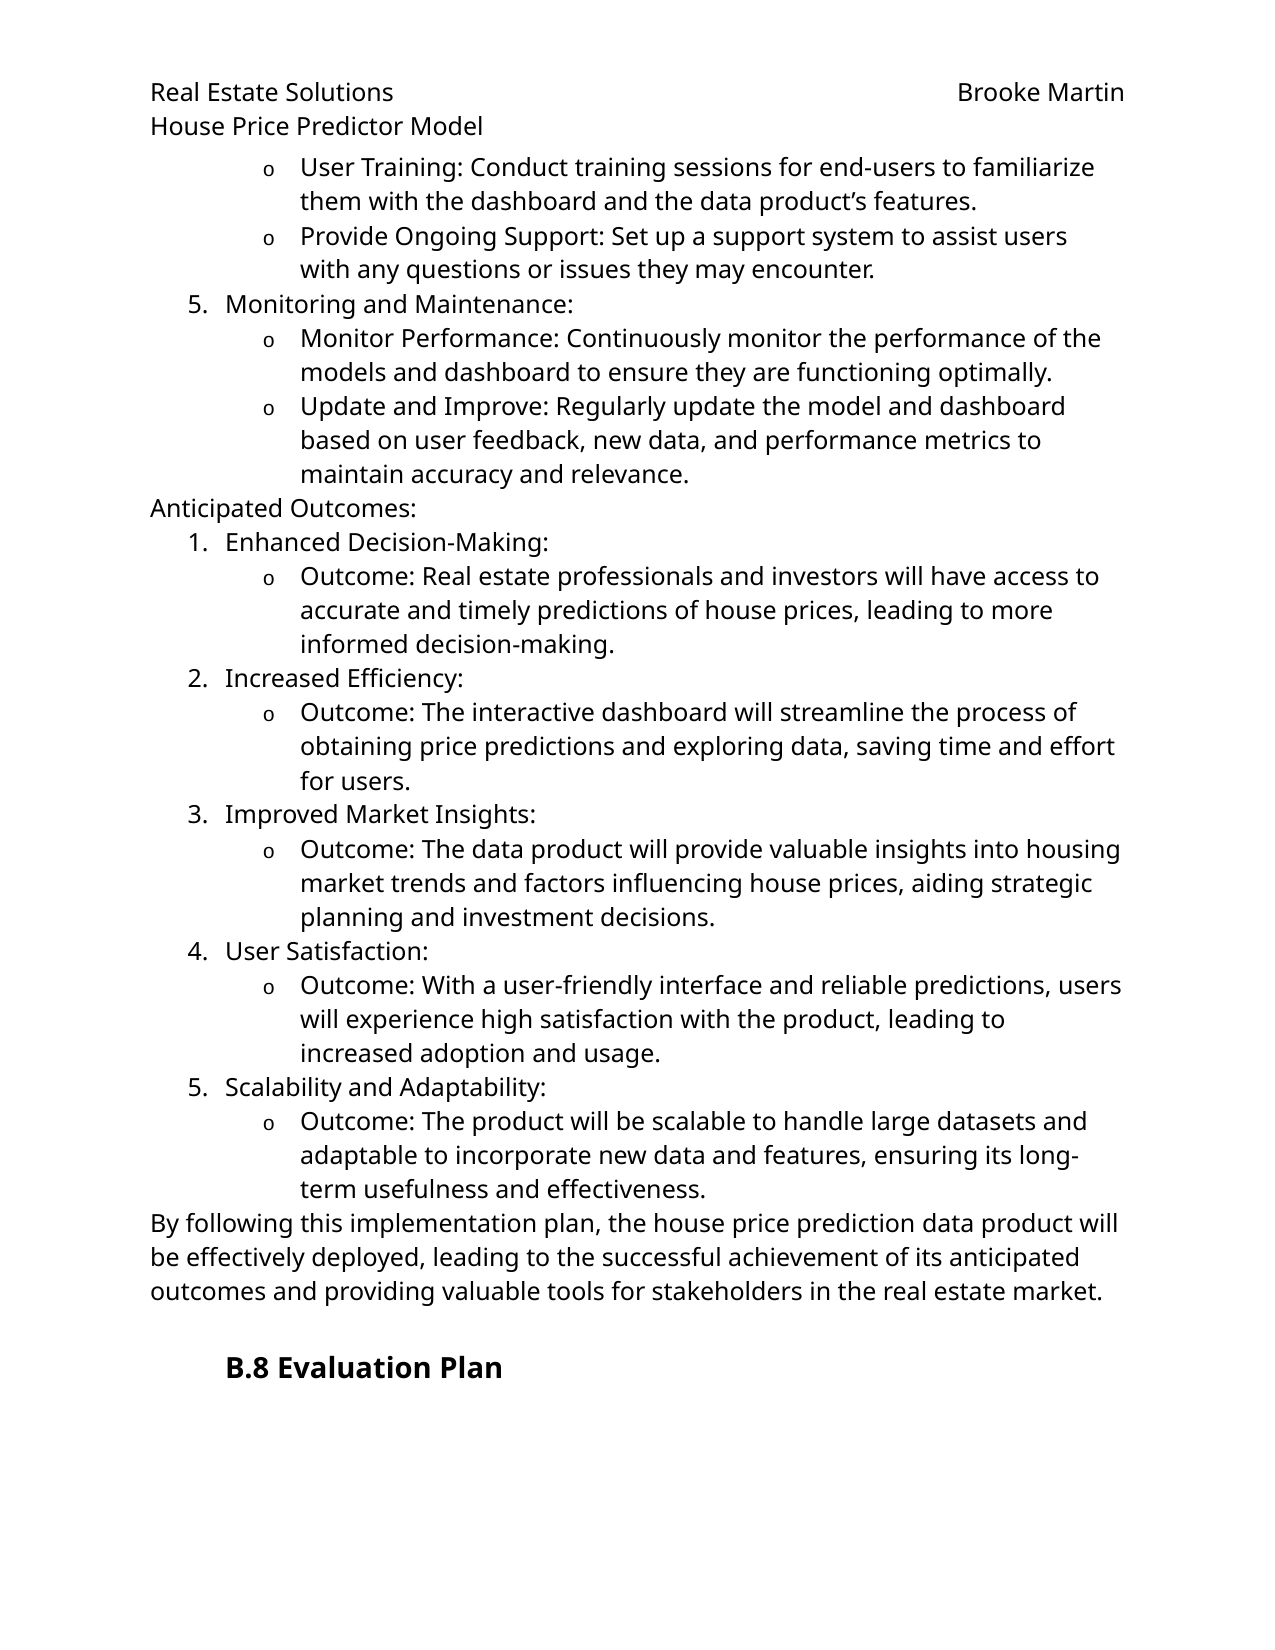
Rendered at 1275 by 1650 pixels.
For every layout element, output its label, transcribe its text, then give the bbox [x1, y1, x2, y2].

list Enhanced Decision-Making: [187, 525, 1125, 559]
list Outcome: The interactive dashboard will streamline the process of obtaining price predictions and exploring data, saving time and effort for users. [262, 695, 1125, 797]
list Outcome: Real estate professionals and investors will have access to accurate and timely predictions of house prices, leading to more informed decision-making. [262, 559, 1125, 661]
list Update and Improve: Regularly update the model and dashboard based on user feedback, new data, and performance metrics to maintain accuracy and relevance. [262, 388, 1125, 491]
list Outcome: The data product will provide valuable insights into housing market trends and factors influencing house prices, aiding strategic planning and investment decisions. [262, 831, 1125, 933]
list Increased Efficiency: [187, 661, 1125, 695]
text By following this implementation plan, the house price prediction data product will be effectively deployed, leading to the successful achievement of its anticipated outcomes and providing valuable tools for stakeholders in the real estate market. [150, 1206, 1125, 1308]
list Outcome: With a user-friendly interface and reliable predictions, users will experience high satisfaction with the product, leading to increased adoption and usage. [262, 967, 1125, 1070]
text B.8 Evaluation Plan [150, 1348, 1125, 1387]
list User Satisfaction: [187, 933, 1125, 967]
list Improved Market Insights: [187, 797, 1125, 831]
text Anticipated Outcomes: [150, 491, 1125, 525]
list Scalability and Adaptability: [187, 1070, 1125, 1104]
list Monitoring and Maintenance: [187, 286, 1125, 320]
list Provide Ongoing Support: Set up a support system to assist users with any questions or issues they may encounter. [262, 218, 1125, 286]
list Monitor Performance: Continuously monitor the performance of the models and dashboard to ensure they are functioning optimally. [262, 320, 1125, 388]
list Outcome: The product will be scalable to handle large datasets and adaptable to incorporate new data and features, ensuring its long-term usefulness and effectiveness. [262, 1104, 1125, 1206]
list User Training: Conduct training sessions for end-users to familiarize them with the dashboard and the data product’s features. [262, 150, 1125, 218]
